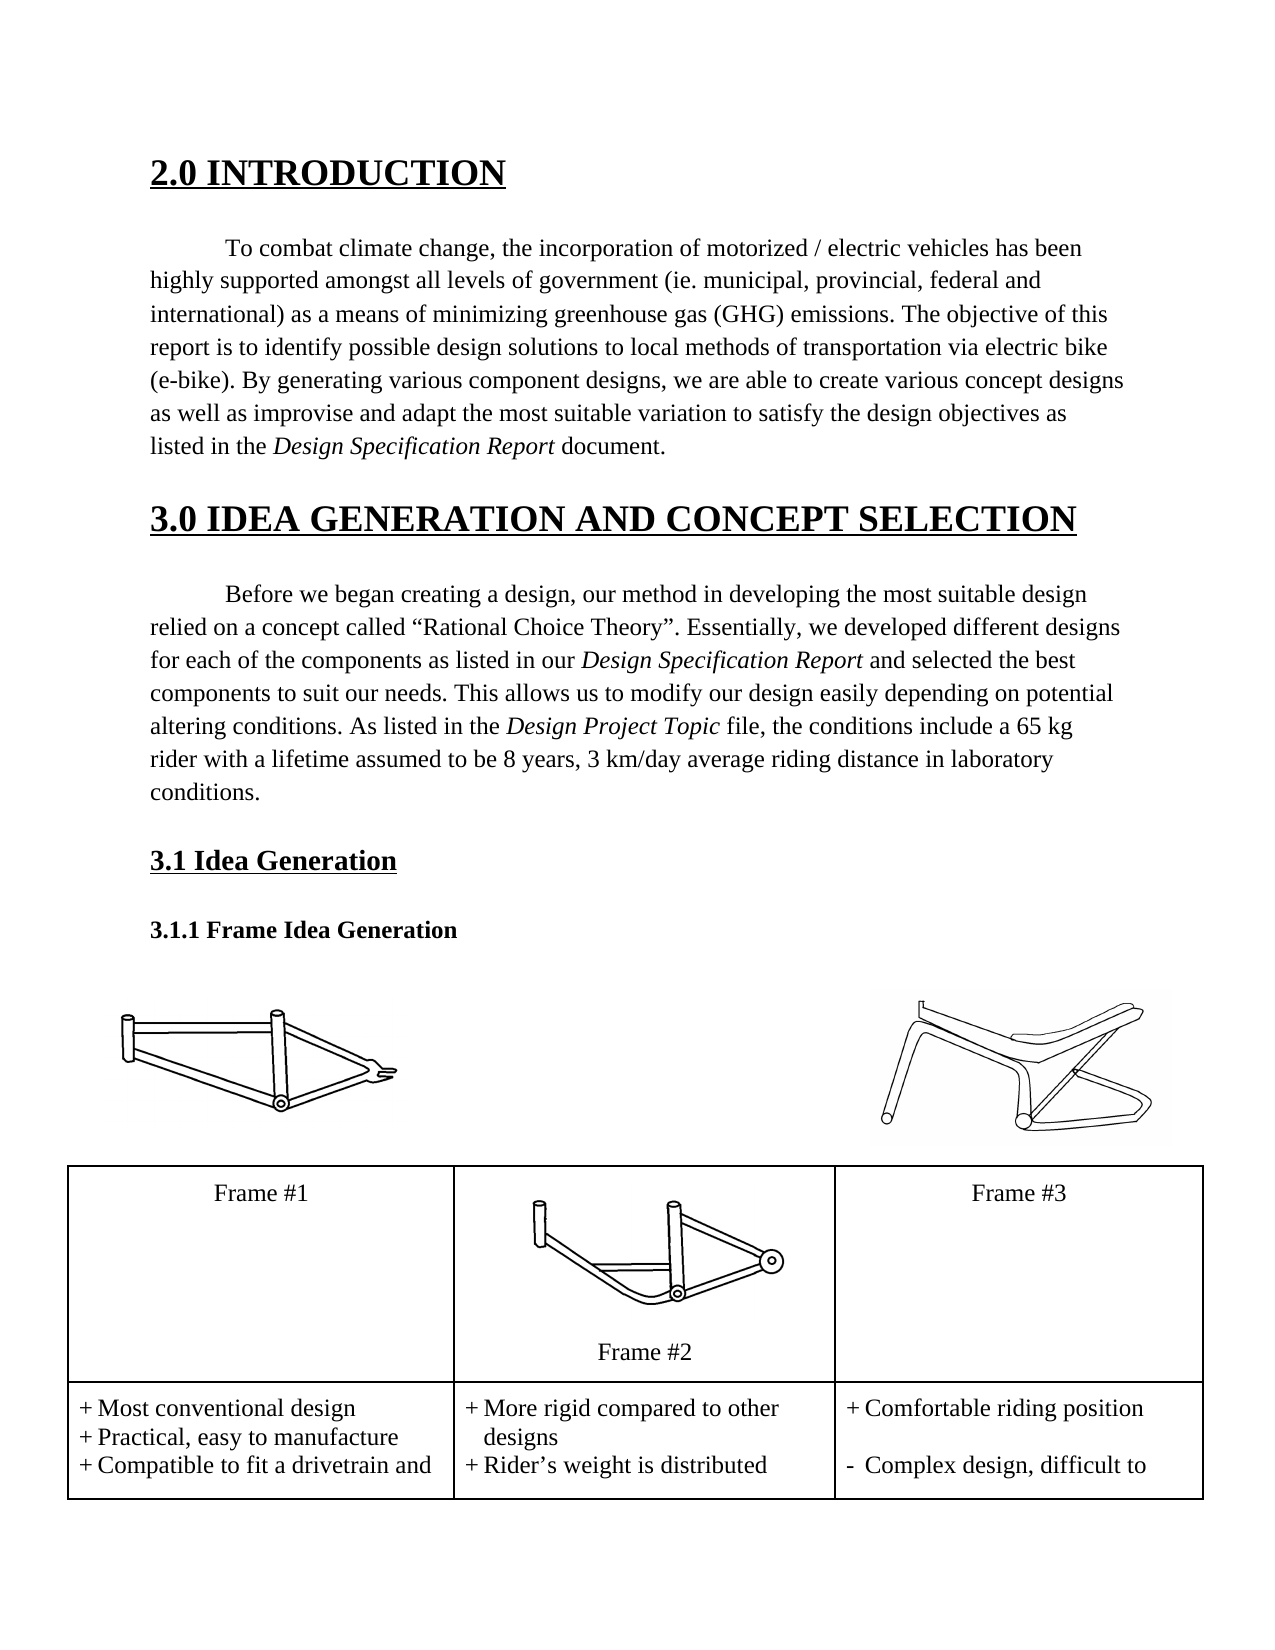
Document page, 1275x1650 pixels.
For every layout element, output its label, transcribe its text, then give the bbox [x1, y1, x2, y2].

table_header Frame #1 [69, 1167, 453, 1381]
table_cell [455, 1383, 834, 1498]
table_header Frame #2 [455, 1167, 834, 1381]
picture [508, 1185, 790, 1319]
table_header Frame #3 [836, 1167, 1202, 1381]
picture [869, 989, 1173, 1147]
subtitle 3.1.1 Frame Idea Generation [150, 915, 1125, 944]
picture [101, 995, 410, 1128]
subtitle 2.0 INTRODUCTION [150, 150, 1125, 193]
subtitle 3.0 IDEA GENERATION AND CONCEPT SELECTION [150, 497, 1125, 540]
text Before we began creating a design, our method in developing the most suitable design relied on a concept called “Rational Choice Theory”. Essentially, we developed different designs for each of the components as listed in our Design Specification Report and selected the best components to suit our needs. This allows us to modify our design easily depending on potential altering conditions. As listed in the Design Project Topic file, the conditions include a 65 kg rider with a lifetime assumed to be 8 years, 3 km/day average riding distance in laboratory conditions. [150, 579, 1125, 806]
subtitle 3.1 Idea Generation [150, 843, 1125, 877]
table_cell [836, 1383, 1202, 1498]
text To combat climate change, the incorporation of motorized / electric vehicles has been highly supported amongst all levels of government (ie. municipal, provincial, federal and international) as a means of minimizing greenhouse gas (GHG) emissions. The objective of this report is to identify possible design solutions to local methods of transportation via electric bike (e-bike). By generating various component designs, we are able to create various concept designs as well as improvise and adapt the most suitable variation to satisfy the design objectives as listed in the Design Specification Report document. [150, 233, 1125, 459]
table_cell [69, 1383, 453, 1498]
